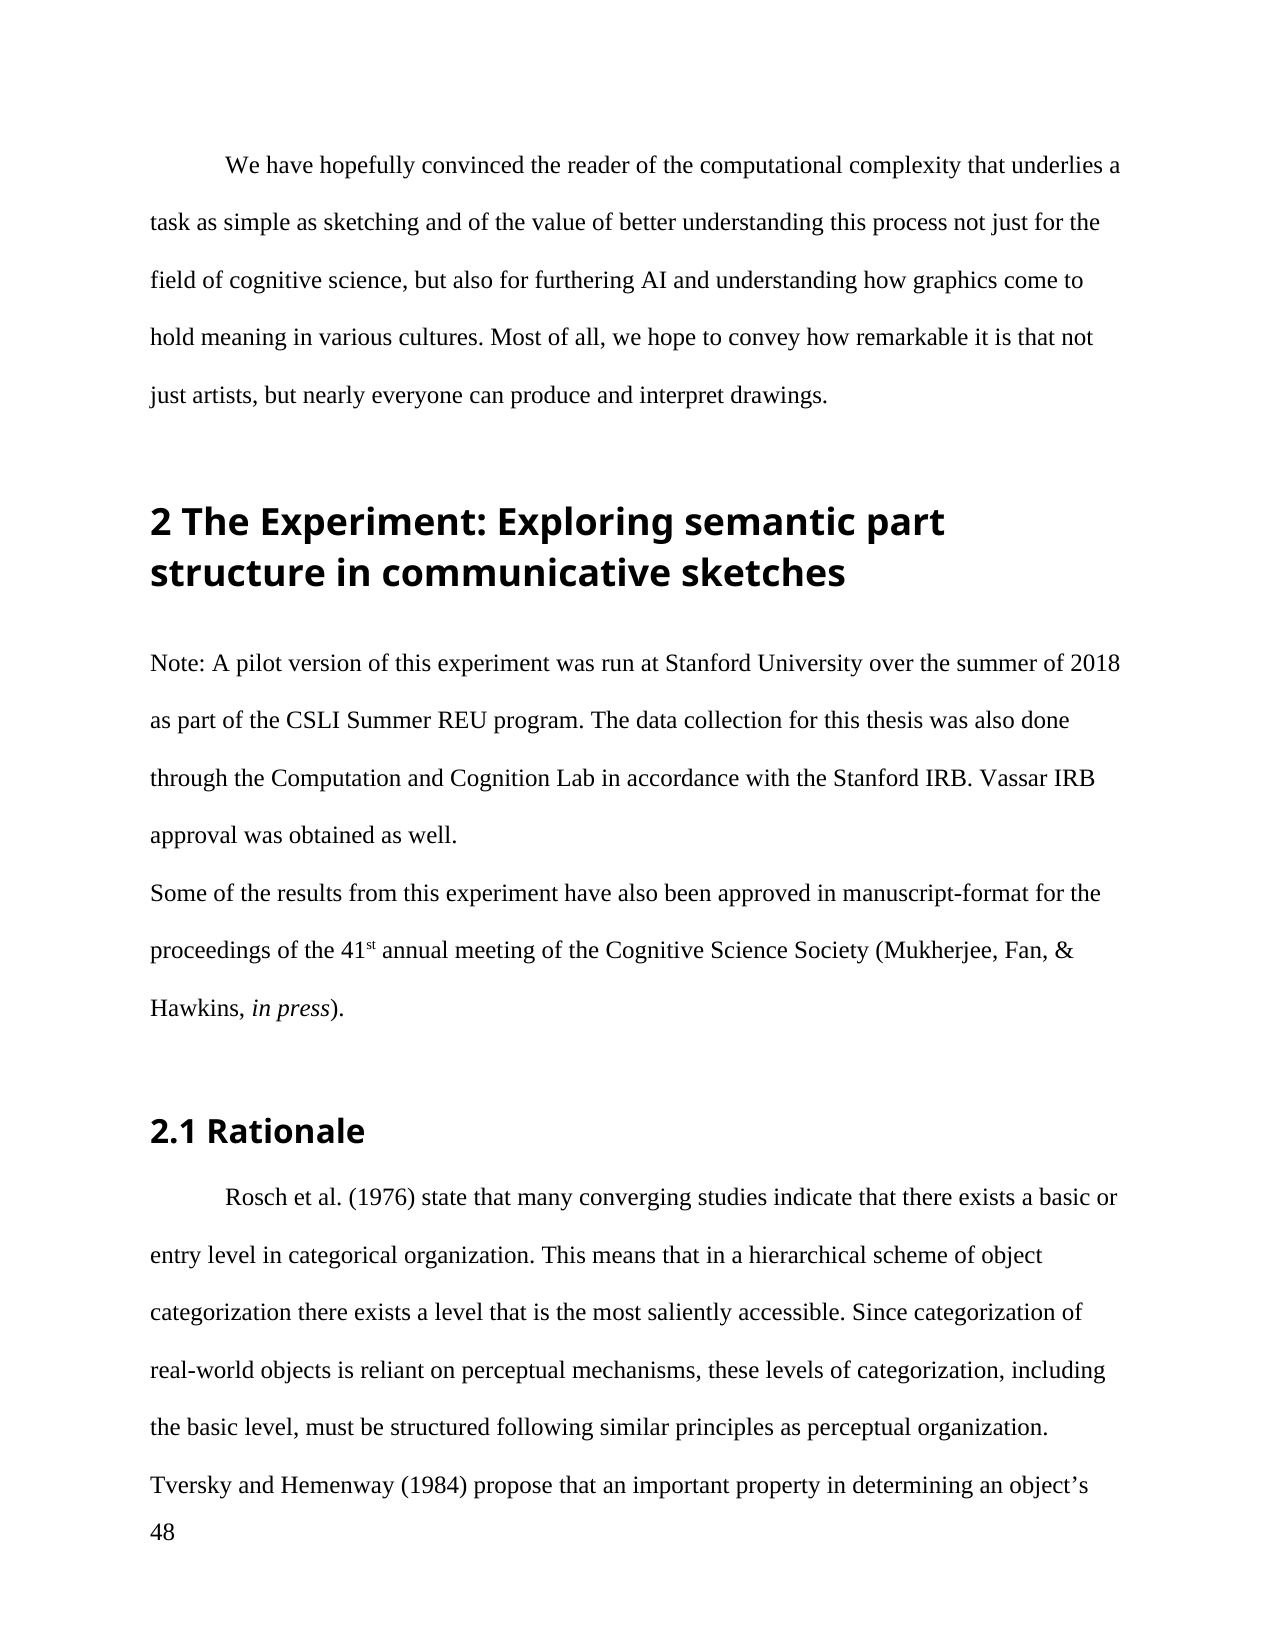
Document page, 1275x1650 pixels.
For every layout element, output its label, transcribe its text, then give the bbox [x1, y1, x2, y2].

text 2.1 Rationale [150, 1108, 1125, 1153]
text Some of the results from this experiment have also been approved in manuscript-format for the proceedings of the 41st annual meeting of the Cognitive Science Society (Mukherjee, Fan, & Hawkins, in press). [150, 878, 1125, 1022]
text We have hopefully convinced the reader of the computational complexity that underlies a task as simple as sketching and of the value of better understanding this process not just for the field of cognitive science, but also for furthering AI and understanding how graphics come to hold meaning in various cultures. Most of all, we hope to convey how remarkable it is that not just artists, but nearly everyone can produce and interpret drawings. [150, 150, 1125, 409]
text 2 The Experiment: Exploring semantic part structure in communicative sketches [150, 495, 1125, 597]
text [150, 1182, 1125, 1498]
text Note: A pilot version of this experiment was run at Stanford University over the summer of 2018 as part of the CSLI Summer REU program. The data collection for this thesis was also done through the Computation and Cognition Lab in accordance with the Stanford IRB. Vassar IRB approval was obtained as well. [150, 648, 1125, 849]
